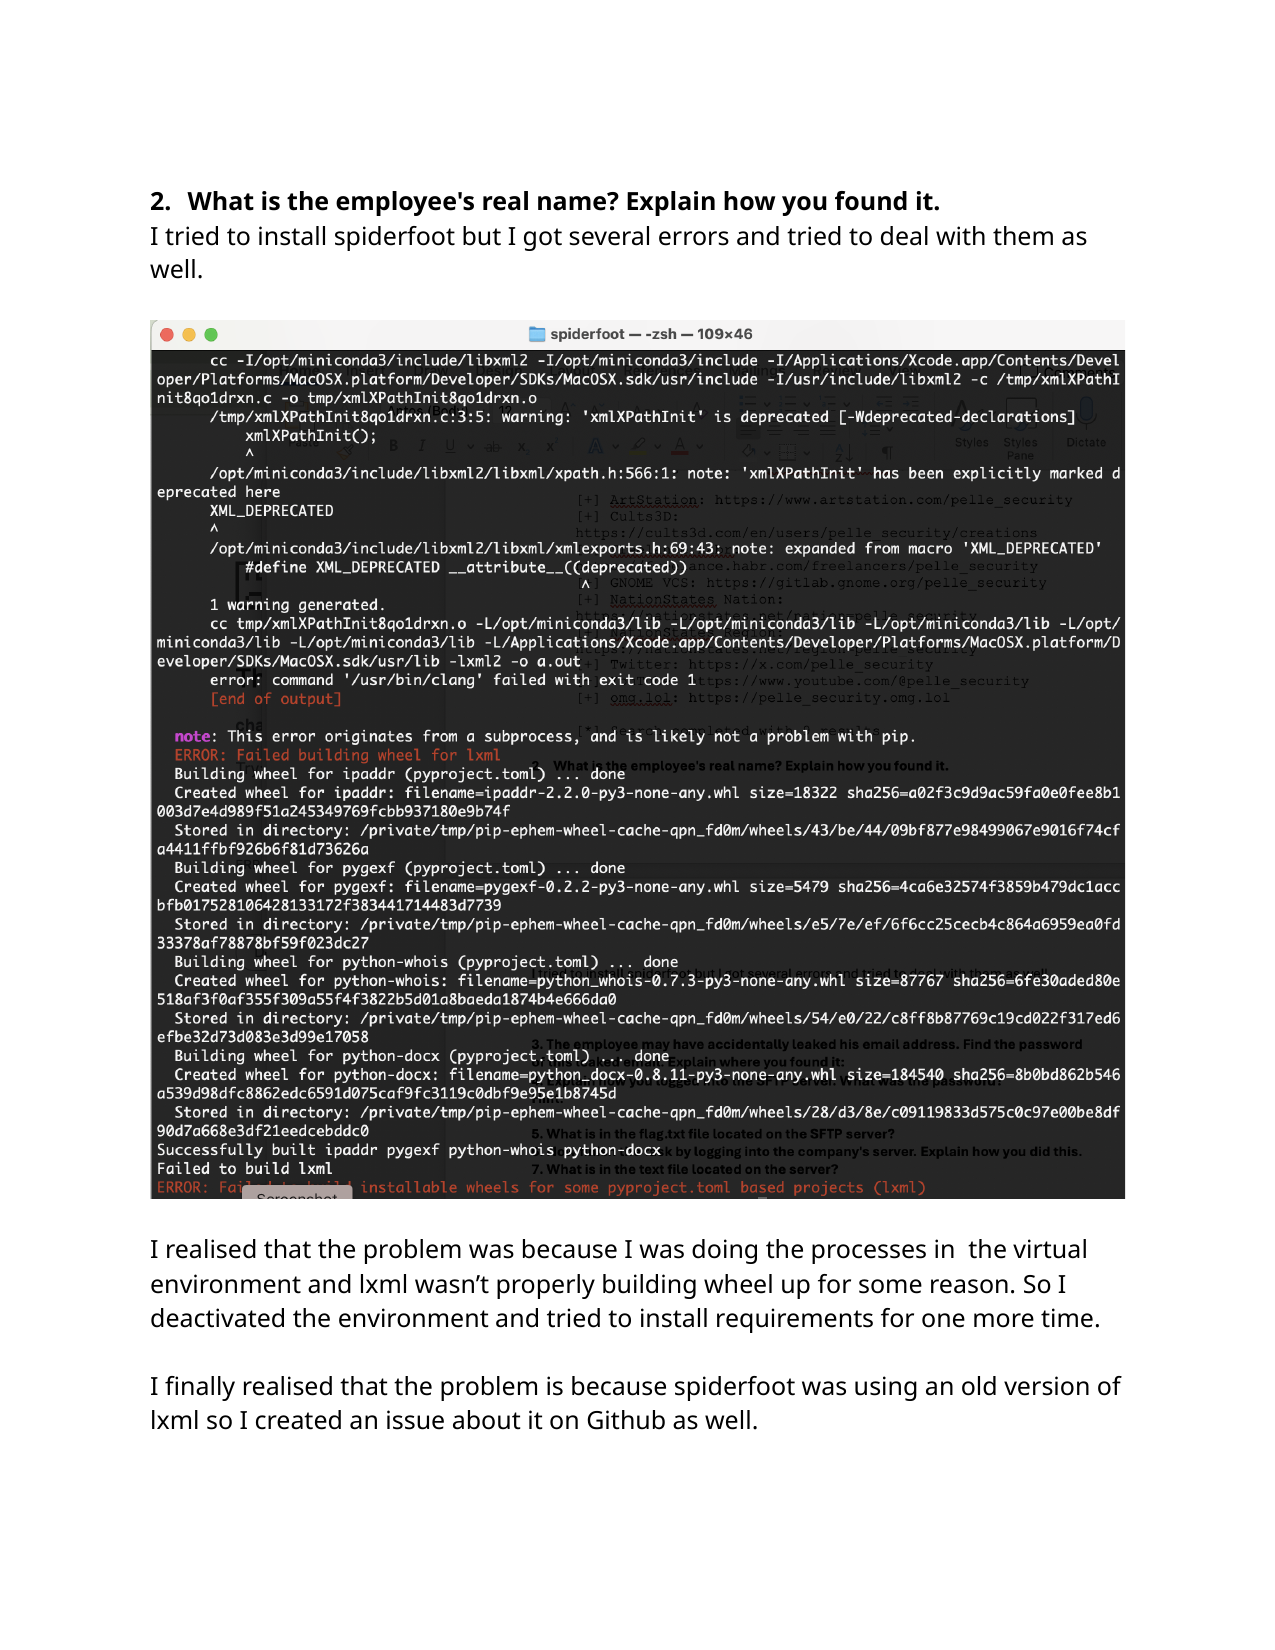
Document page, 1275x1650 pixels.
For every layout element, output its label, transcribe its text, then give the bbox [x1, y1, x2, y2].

picture [150, 320, 1125, 1199]
text I tried to install spiderfoot but I got several errors and tried to deal with them as well. [150, 218, 1125, 286]
list What is the employee's real name? Explain how you found it. [150, 184, 1125, 218]
text I realised that the problem was because I was doing the processes in the virtual environment and lxml wasn’t properly building wheel up for some reason. So I deactivated the environment and tried to install requirements for one more time. [150, 1232, 1125, 1334]
text I finally realised that the problem is because spiderfoot was using an old version of lxml so I created an issue about it on Github as well. [150, 1368, 1125, 1437]
